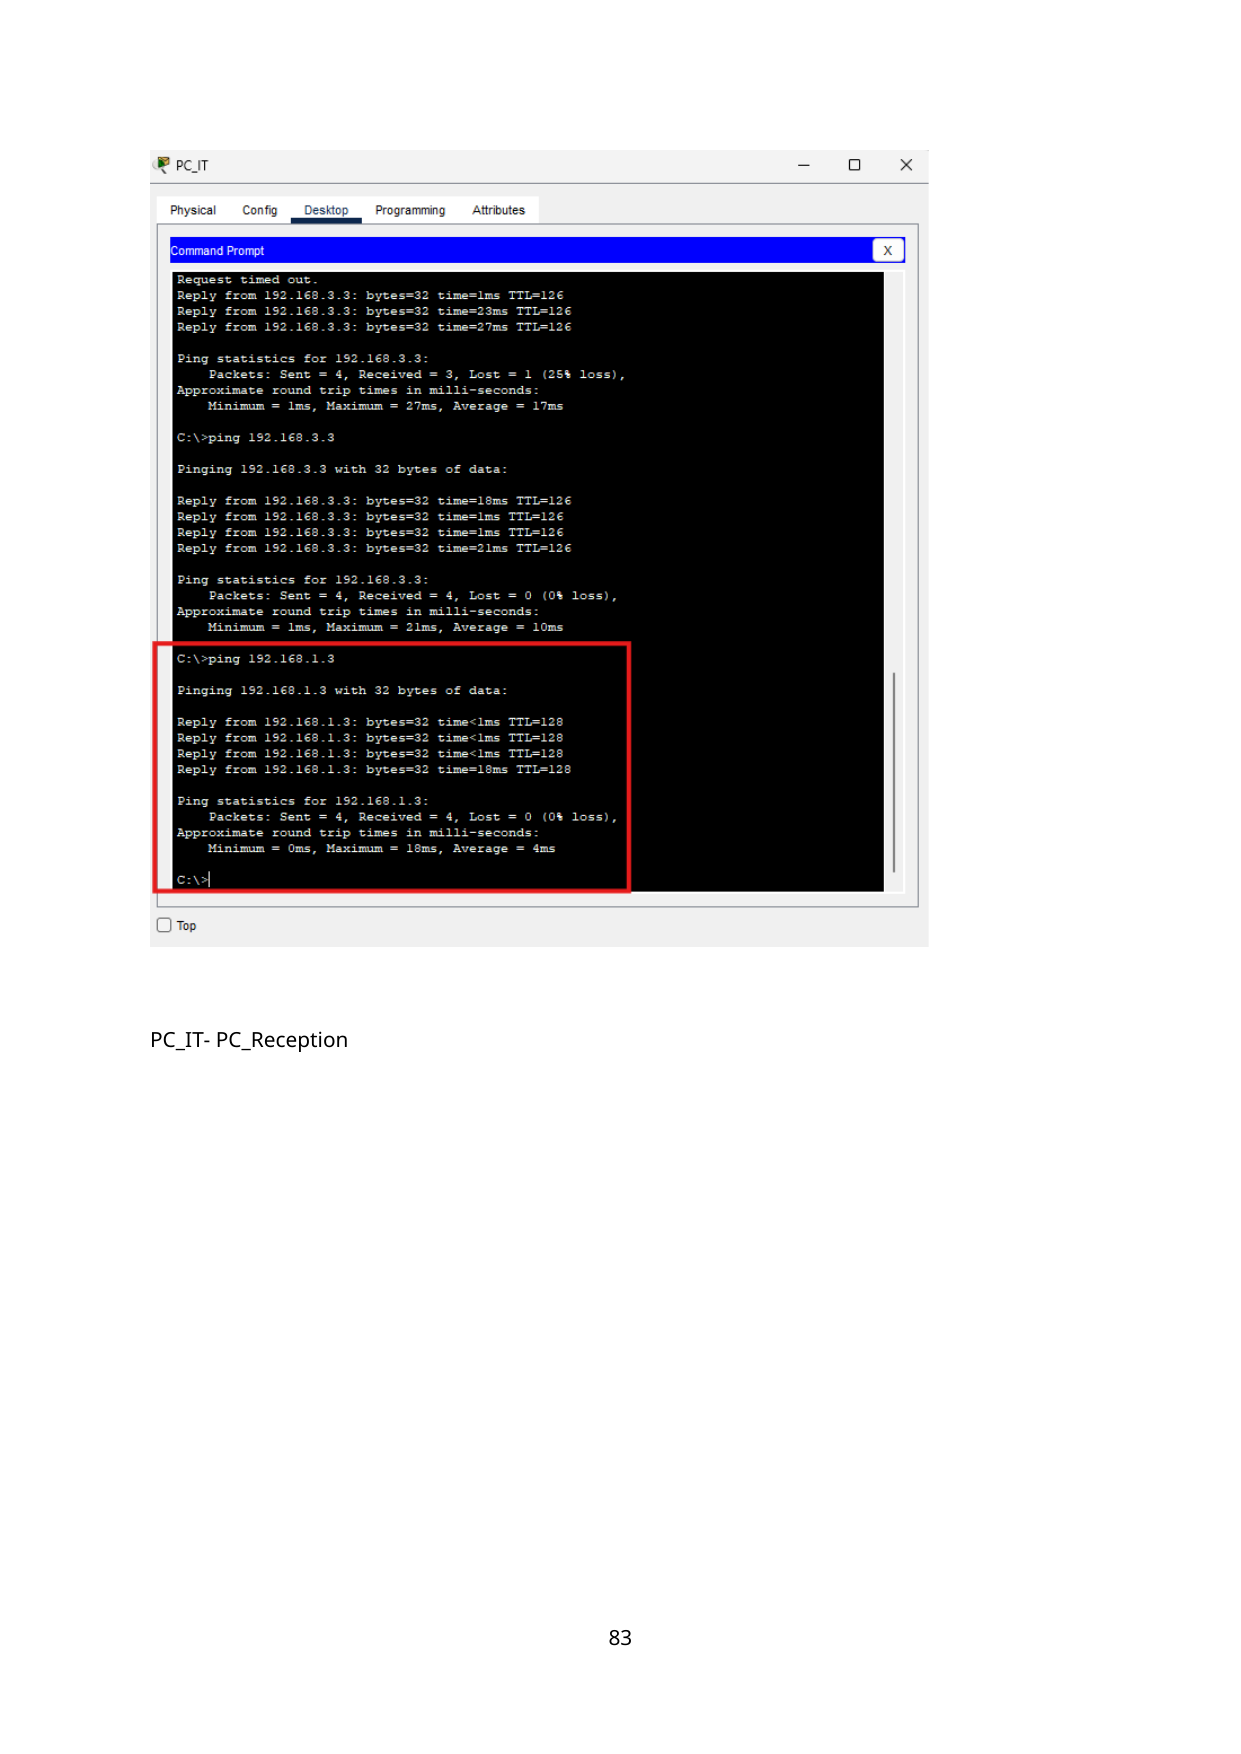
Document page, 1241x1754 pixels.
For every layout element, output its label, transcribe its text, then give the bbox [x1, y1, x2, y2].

text PC_IT- PC_Reception [150, 1025, 1090, 1053]
picture [150, 150, 929, 947]
